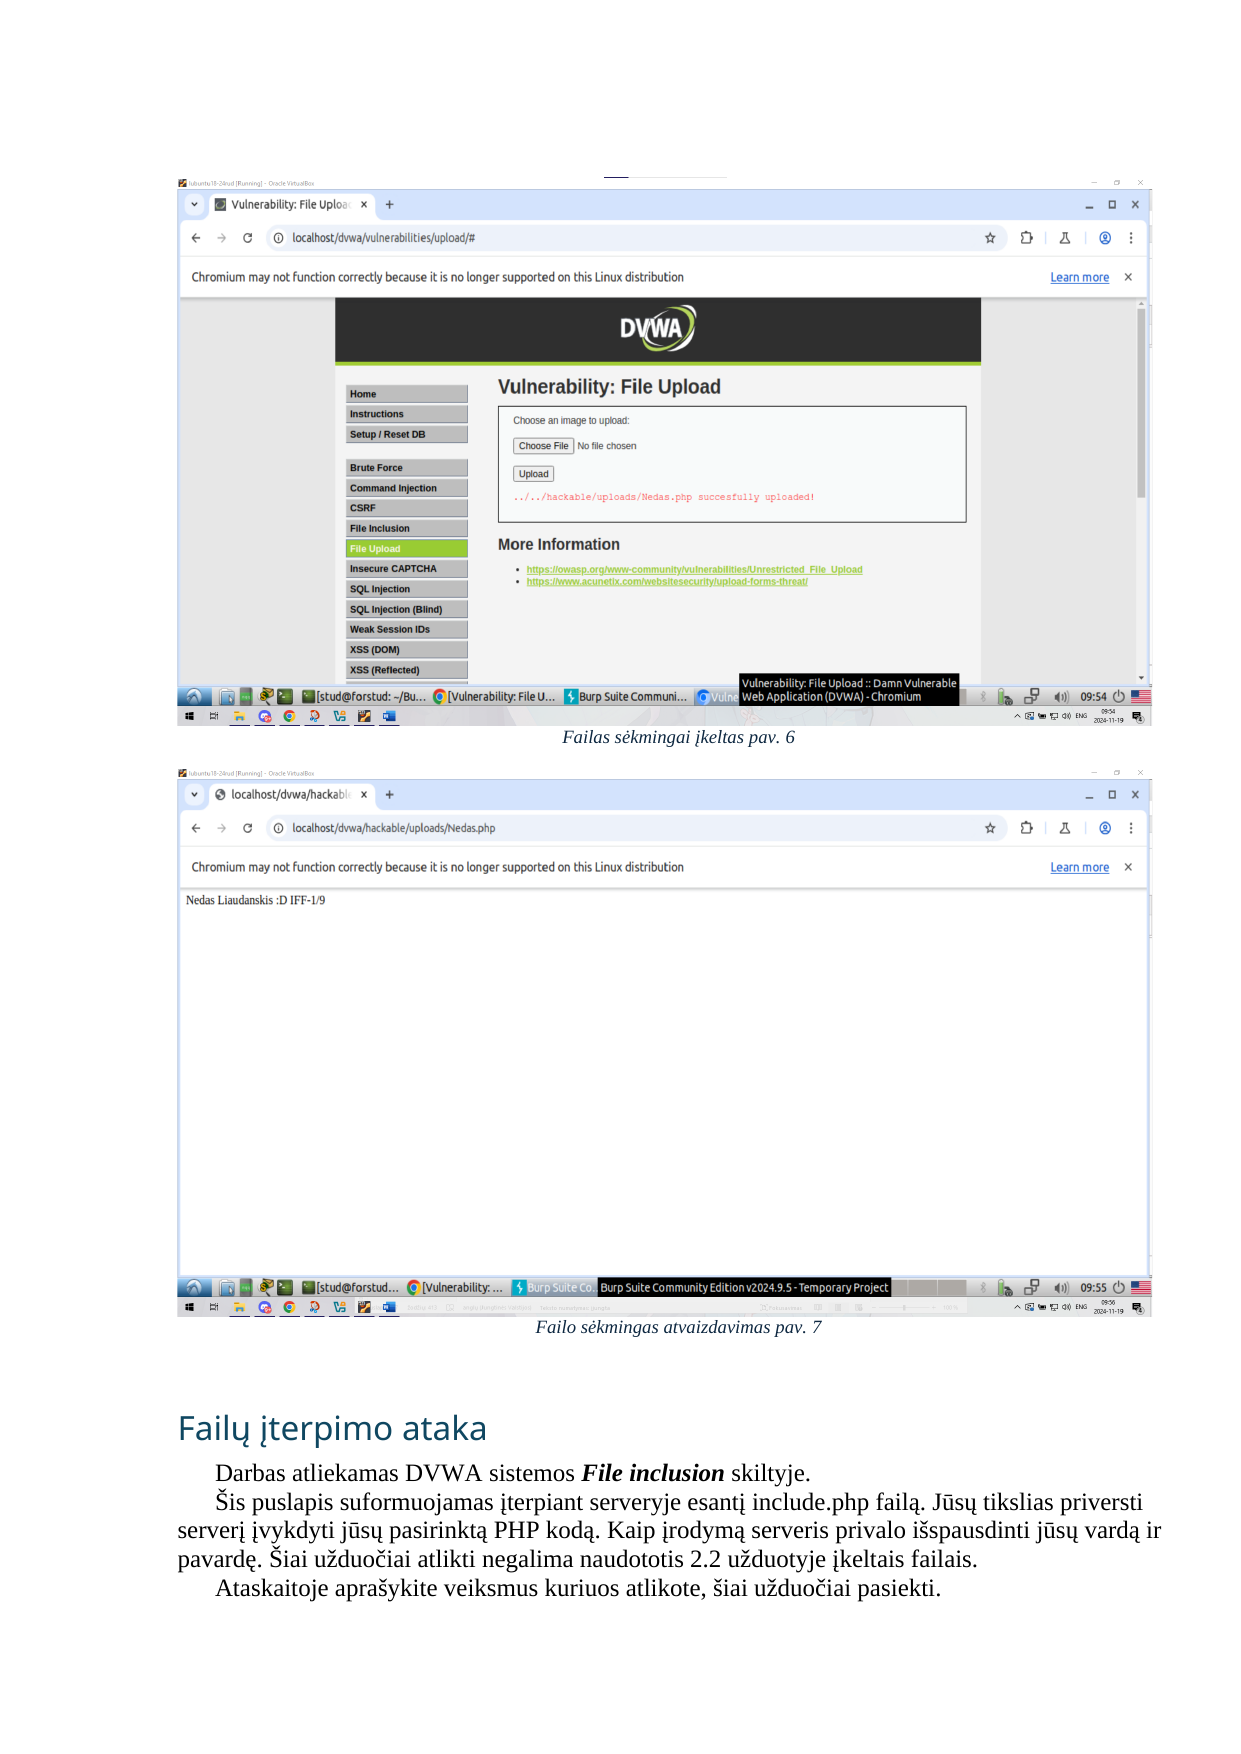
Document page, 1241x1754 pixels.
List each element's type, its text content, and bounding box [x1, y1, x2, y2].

picture [177, 768, 1153, 1317]
text Darbas atliekamas DVWA sistemos File inclusion skiltyje. [177, 1458, 1181, 1487]
text Šis puslapis suformuojamas įterpiant serveryje esantį include.php failą. Jūsų tikslias priversti serverį įvykdyti jūsų pasirinktą PHP kodą. Kaip įrodymą serveris privalo išspausdinti jūsų vardą ir pavardę. Šiai užduočiai atlikti negalima naudototis 2.2 užduotyje įkeltais failais. [177, 1487, 1181, 1573]
subtitle Failų įterpimo ataka [177, 1404, 1181, 1450]
picture [177, 177, 1153, 726]
text Ataskaitoje aprašykite veiksmus kuriuos atlikote, šiai užduočiai pasiekti. [177, 1573, 1181, 1602]
text Failo sėkmingas atvaizdavimas pav. 7 [177, 1316, 1181, 1338]
text Failas sėkmingai įkeltas pav. 6 [177, 726, 1181, 747]
